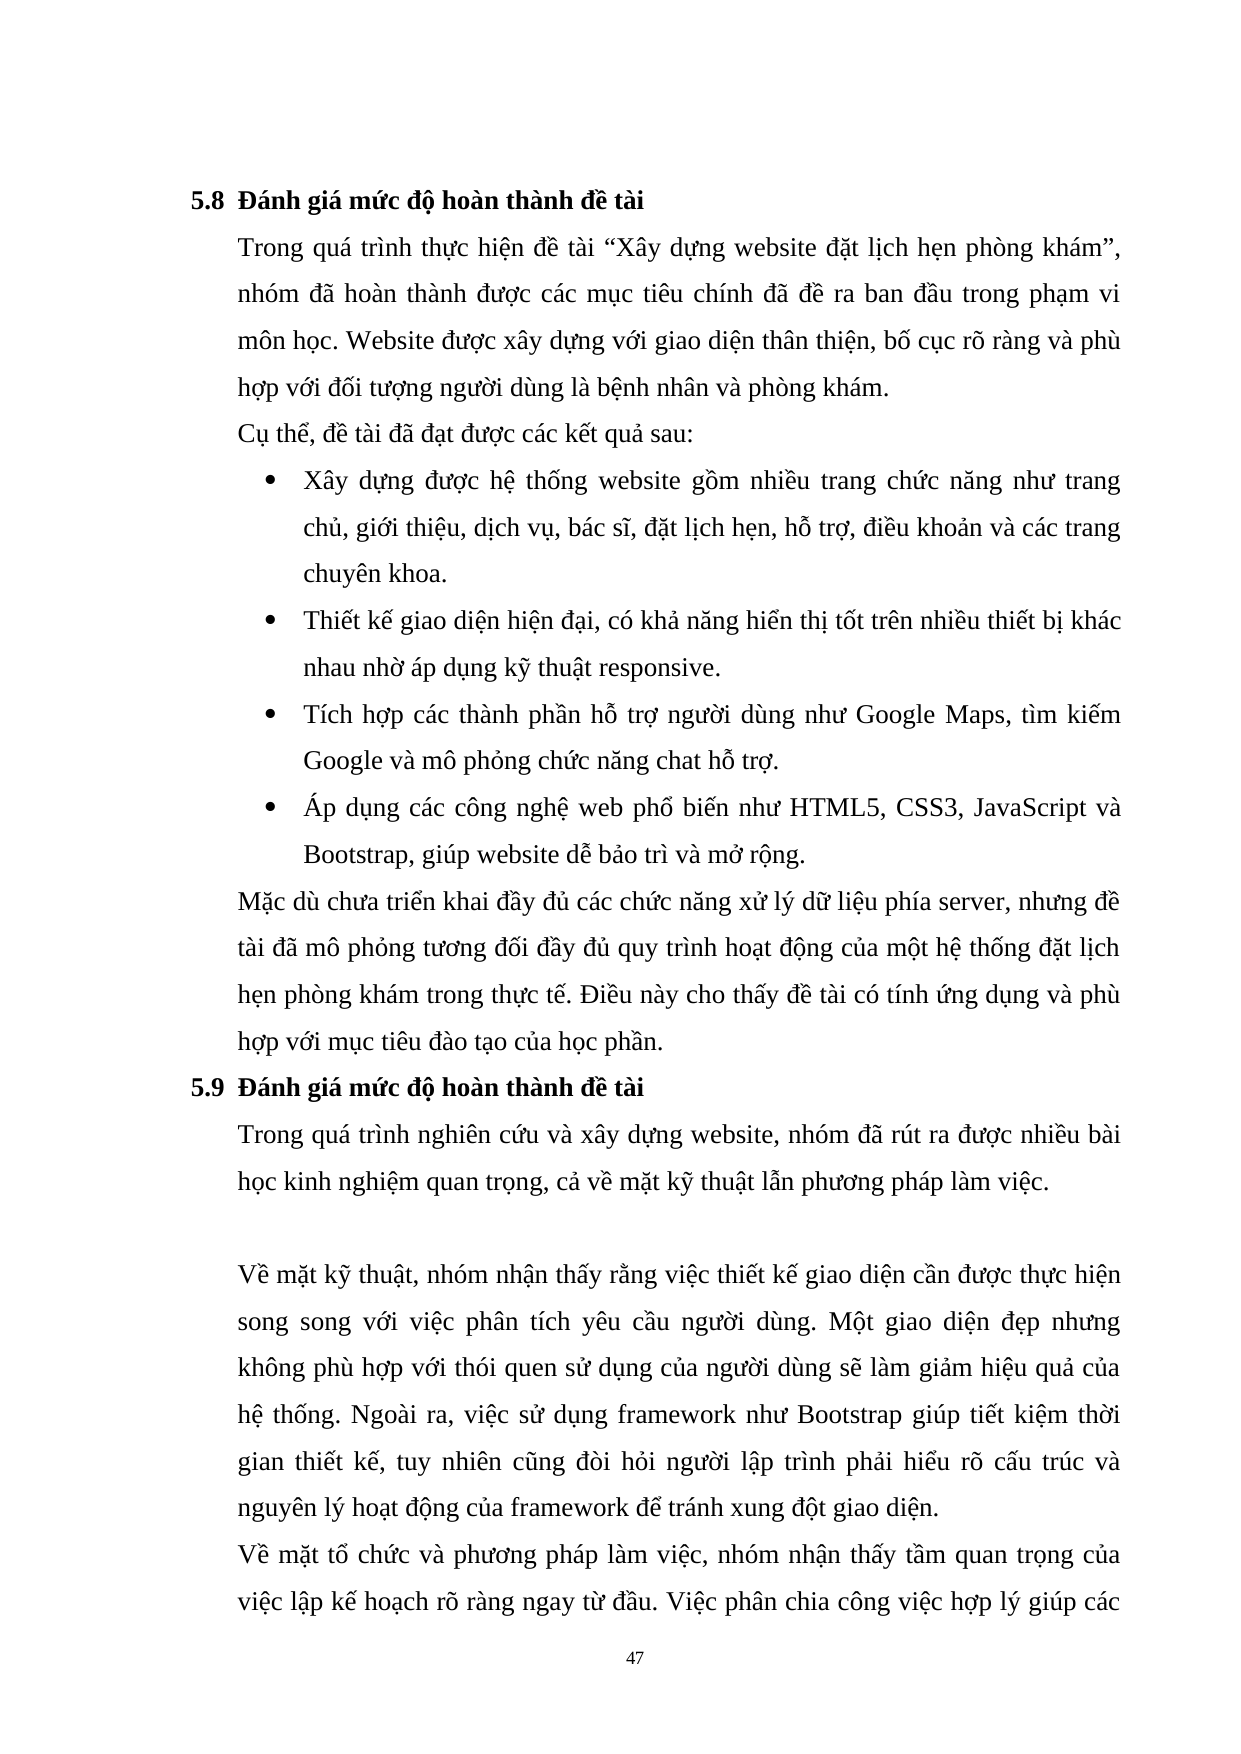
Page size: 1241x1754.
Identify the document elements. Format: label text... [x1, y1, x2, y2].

text Trong quá trình thực hiện đề tài “Xây dựng website đặt lịch hẹn phòng khám”, nhóm đã hoàn thành được các mục tiêu chính đã đề ra ban đầu trong phạm vi môn học. Website được xây dựng với giao diện thân thiện, bố cục rõ ràng và phù hợp với đối tượng người dùng là bệnh nhân và phòng khám. [237, 231, 1122, 402]
list Đánh giá mức độ hoàn thành đề tài [191, 184, 1122, 215]
text Cụ thể, đề tài đã đạt được các kết quả sau: [237, 417, 1122, 449]
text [237, 1538, 1122, 1616]
list Đánh giá mức độ hoàn thành đề tài [191, 1071, 1122, 1102]
text Về mặt kỹ thuật, nhóm nhận thấy rằng việc thiết kế giao diện cần được thực hiện song song với việc phân tích yêu cầu người dùng. Một giao diện đẹp nhưng không phù hợp với thói quen sử dụng của người dùng sẽ làm giảm hiệu quả của hệ thống. Ngoài ra, việc sử dụng framework như Bootstrap giúp tiết kiệm thời gian thiết kế, tuy nhiên cũng đòi hỏi người lập trình phải hiểu rõ cấu trúc và nguyên lý hoạt động của framework để tránh xung đột giao diện. [237, 1258, 1122, 1522]
list Thiết kế giao diện hiện đại, có khả năng hiển thị tốt trên nhiều thiết bị khác nhau nhờ áp dụng kỹ thuật responsive. [266, 604, 1122, 682]
text Mặc dù chưa triển khai đầy đủ các chức năng xử lý dữ liệu phía server, nhưng đề tài đã mô phỏng tương đối đầy đủ quy trình hoạt động của một hệ thống đặt lịch hẹn phòng khám trong thực tế. Điều này cho thấy đề tài có tính ứng dụng và phù hợp với mục tiêu đào tạo của học phần. [237, 884, 1122, 1056]
text Trong quá trình nghiên cứu và xây dựng website, nhóm đã rút ra được nhiều bài học kinh nghiệm quan trọng, cả về mặt kỹ thuật lẫn phương pháp làm việc. [237, 1118, 1122, 1196]
list Xây dựng được hệ thống website gồm nhiều trang chức năng như trang chủ, giới thiệu, dịch vụ, bác sĩ, đặt lịch hẹn, hỗ trợ, điều khoản và các trang chuyên khoa. [266, 464, 1122, 589]
list Tích hợp các thành phần hỗ trợ người dùng như Google Maps, tìm kiếm Google và mô phỏng chức năng chat hỗ trợ. [266, 698, 1122, 776]
list Áp dụng các công nghệ web phổ biến như HTML5, CSS3, JavaScript và Bootstrap, giúp website dễ bảo trì và mở rộng. [266, 791, 1122, 869]
